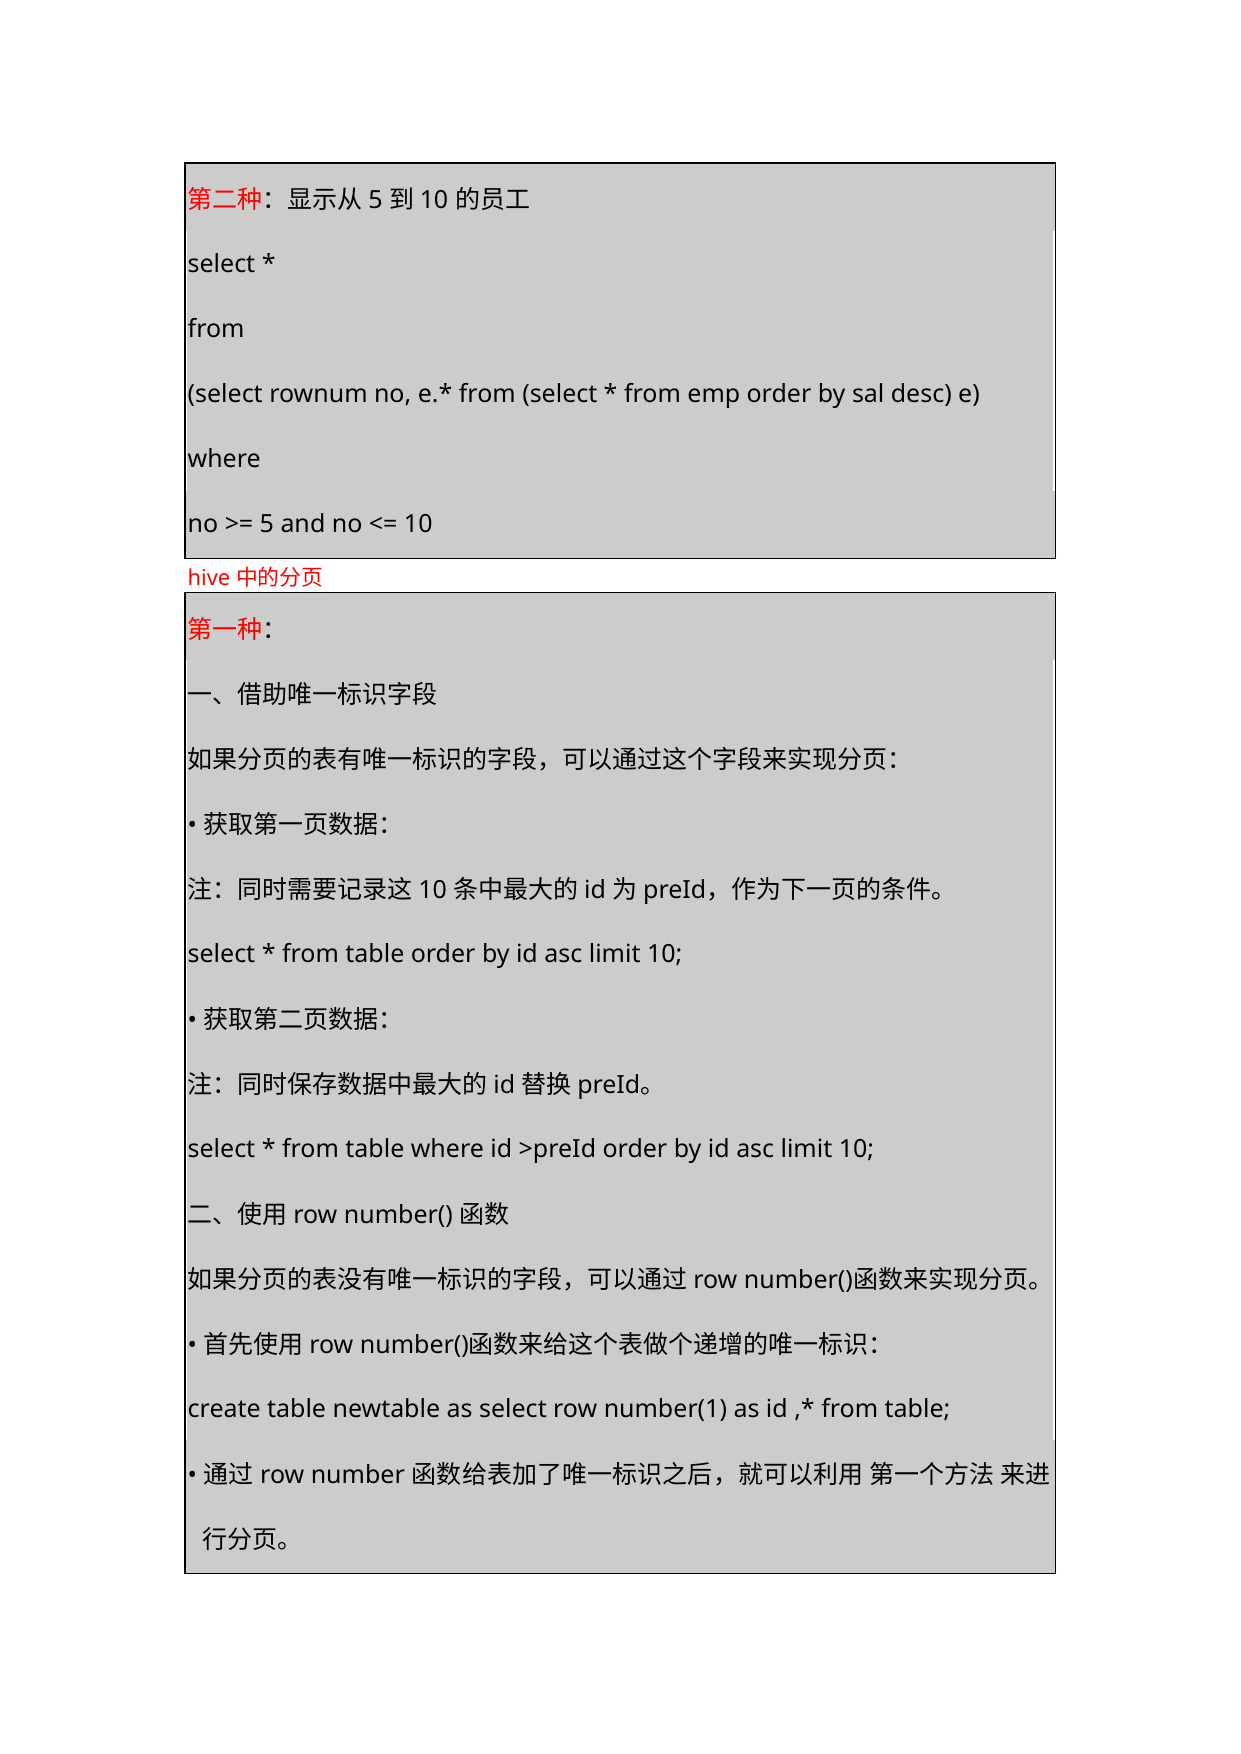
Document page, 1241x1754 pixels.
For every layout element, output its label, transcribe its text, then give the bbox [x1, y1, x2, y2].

text select * from table where id >preId order by id asc limit 10; [187, 1115, 1053, 1180]
text create table newtable as select row number(1) as id ,* from table; [187, 1375, 1053, 1437]
text • 获取第一页数据： [187, 790, 1053, 855]
text select * from table order by id asc limit 10; [187, 920, 1053, 985]
text no >= 5 and no <= 10 [186, 487, 1055, 558]
text select * [187, 231, 1053, 296]
text • 首先使用 row number()函数来给这个表做个递增的唯一标识： [187, 1310, 1053, 1375]
text where [187, 426, 1053, 487]
text 如果分页的表有唯一标识的字段，可以通过这个字段来实现分页： [187, 725, 1053, 790]
text 注：同时保存数据中最大的 id 替换 preId。 [187, 1050, 1053, 1115]
text • 获取第二页数据： [187, 985, 1053, 1050]
text 第二种：显示从 5 到 10 的员工 [186, 164, 1055, 231]
text 二、使用 row number() 函数 [187, 1180, 1053, 1245]
text hive 中的分页 [187, 559, 1053, 592]
text 第一种： [186, 593, 1055, 660]
text (select rownum no, e.* from (select * from emp order by sal desc) e) [187, 361, 1053, 426]
text 注：同时需要记录这 10 条中最大的 id 为 preId，作为下一页的条件。 [187, 855, 1053, 920]
text 一、借助唯一标识字段 [187, 660, 1053, 725]
text 如果分页的表没有唯一标识的字段，可以通过 row number()函数来实现分页。 [187, 1245, 1053, 1310]
text • 通过 row number 函数给表加了唯一标识之后，就可以利用 第一个方法 来进行分页。 [186, 1437, 1055, 1573]
text from [187, 296, 1053, 361]
